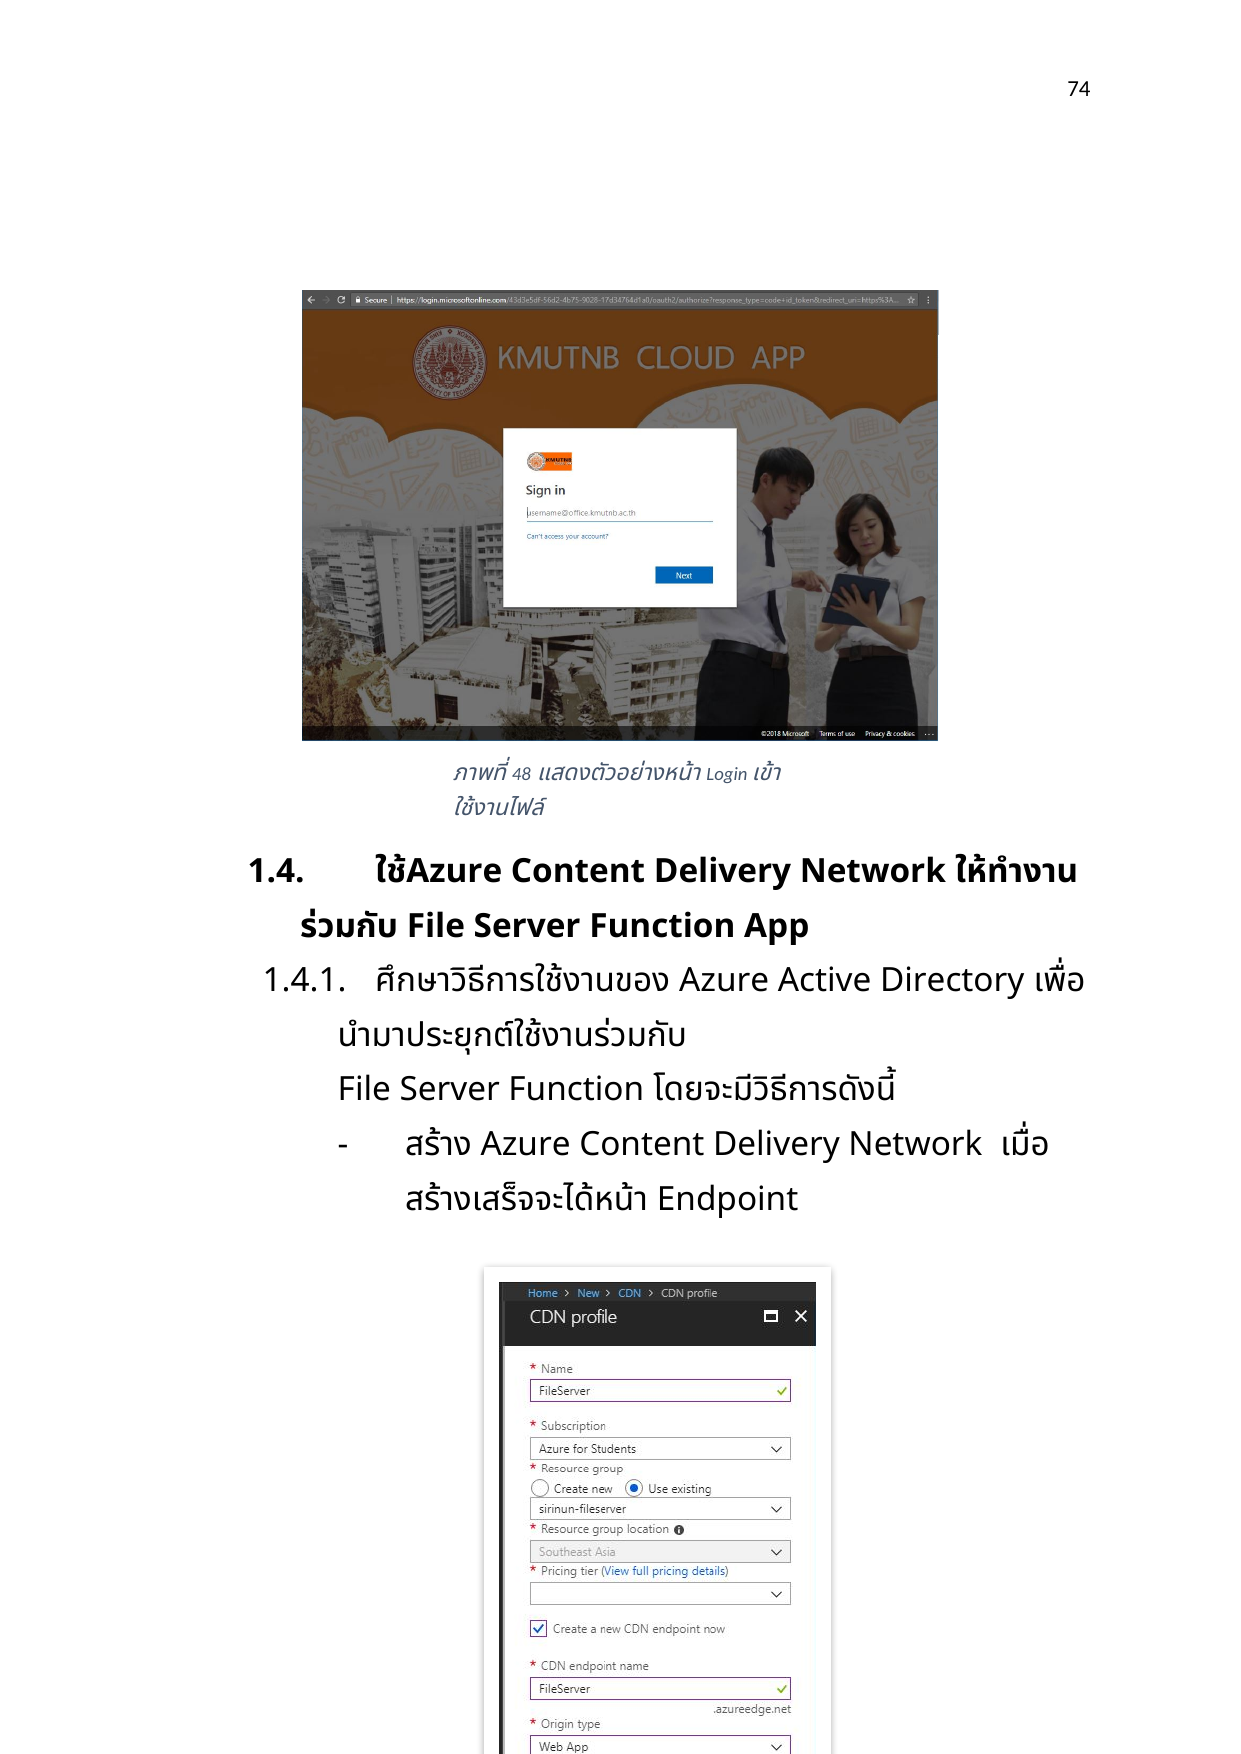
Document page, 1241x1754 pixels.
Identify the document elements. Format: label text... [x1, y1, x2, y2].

list ศึกษาวิธีการใช้งานของ Azure Active Directory เพื่อนำมาประยุกต์ใช้งานร่วมกับ File Server Function โดยจะมีวิธีการดังนี้ [262, 956, 1090, 1116]
picture [499, 1282, 816, 1754]
picture [302, 290, 939, 742]
list สร้าง Azure Content Delivery Network เมื่อสร้างเสร็จจะได้หน้า Endpoint [337, 1120, 1090, 1225]
